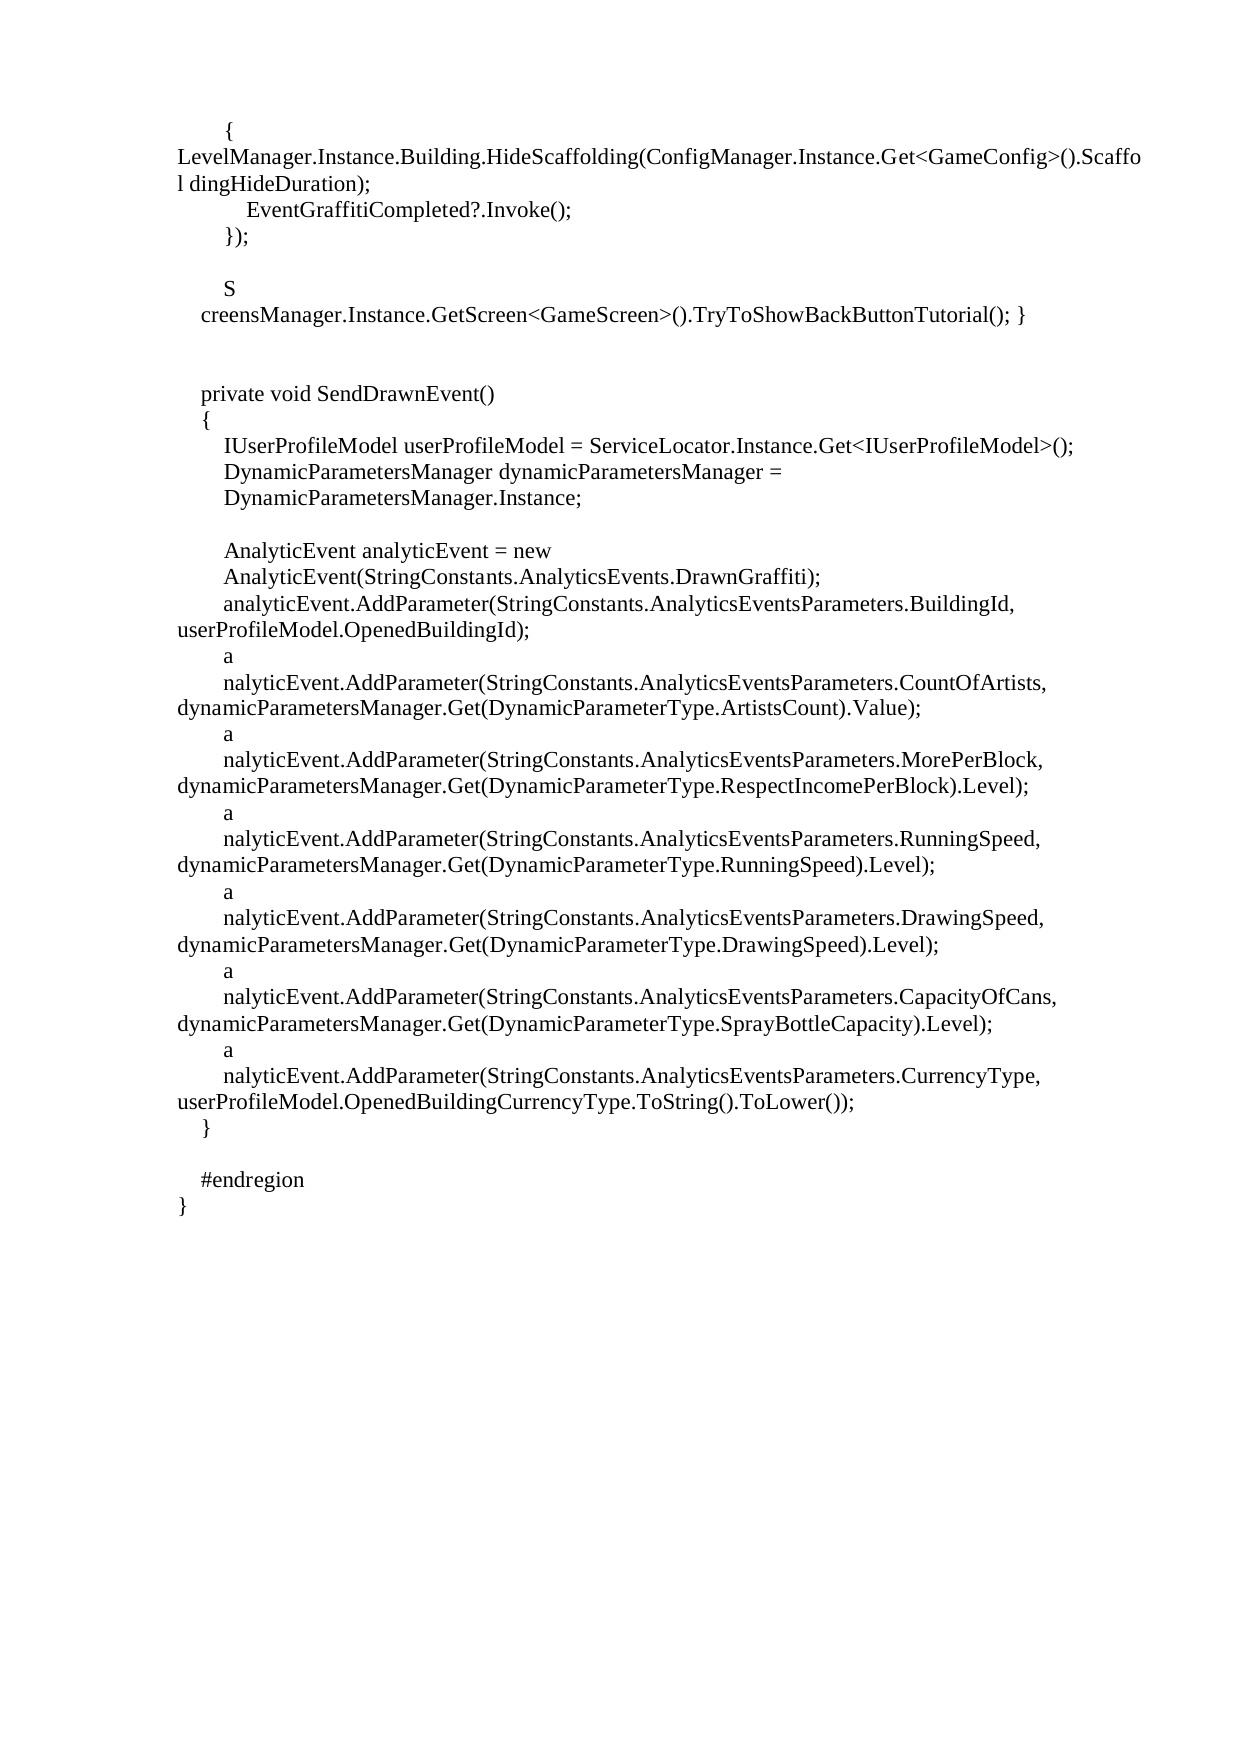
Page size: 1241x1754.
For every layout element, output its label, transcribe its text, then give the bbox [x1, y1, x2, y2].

text #endregion } [177, 1167, 309, 1218]
text IUserProfileModel userProfileModel = ServiceLocator.Instance.Get<IUserProfileModel>(); DynamicParametersManager dynamicParametersManager = DynamicParametersManager.Instance; [223, 433, 1143, 510]
text dynamicParametersManager.Get(DynamicParameterType.SprayBottleCapacity).Level); analyticEvent.AddParameter(StringConstants.AnalyticsEventsParameters.CurrencyType, [177, 1010, 1048, 1089]
text dynamicParametersManager.Get(DynamicParameterType.RunningSpeed).Level); analyticEvent.AddParameter(StringConstants.AnalyticsEventsParameters.DrawingSpeed, [177, 852, 1052, 931]
text EventGraffitiCompleted?.Invoke(); }); [223, 196, 575, 249]
text { LevelManager.Instance.Building.HideScaffolding(ConfigManager.Instance.Get<GameConfig>().Scaffol dingHideDuration); [177, 117, 1147, 196]
text dynamicParametersManager.Get(DynamicParameterType.RespectIncomePerBlock).Level); analyticEvent.AddParameter(StringConstants.AnalyticsEventsParameters.RunningSpeed, [177, 772, 1051, 852]
text dynamicParametersManager.Get(DynamicParameterType.DrawingSpeed).Level); analyticEvent.AddParameter(StringConstants.AnalyticsEventsParameters.CapacityOfCans, [177, 931, 1067, 1010]
text private void SendDrawnEvent() { [201, 380, 498, 433]
text AnalyticEvent analyticEvent = new AnalyticEvent(StringConstants.AnalyticsEvents.DrawnGraffiti); analyticEvent.AddParameter(StringConstants.AnalyticsEventsParameters.BuildingId, [223, 537, 1154, 616]
text userProfileModel.OpenedBuildingCurrencyType.ToString().ToLower()); } [177, 1089, 855, 1140]
text ScreensManager.Instance.GetScreen<GameScreen>().TryToShowBackButtonTutorial(); } [201, 275, 1043, 327]
text dynamicParametersManager.Get(DynamicParameterType.ArtistsCount).Value); analyticEvent.AddParameter(StringConstants.AnalyticsEventsParameters.MorePerBlock, [177, 695, 1051, 772]
text userProfileModel.OpenedBuildingId); analyticEvent.AddParameter(StringConstants.AnalyticsEventsParameters.CountOfArtists, [177, 616, 1057, 695]
